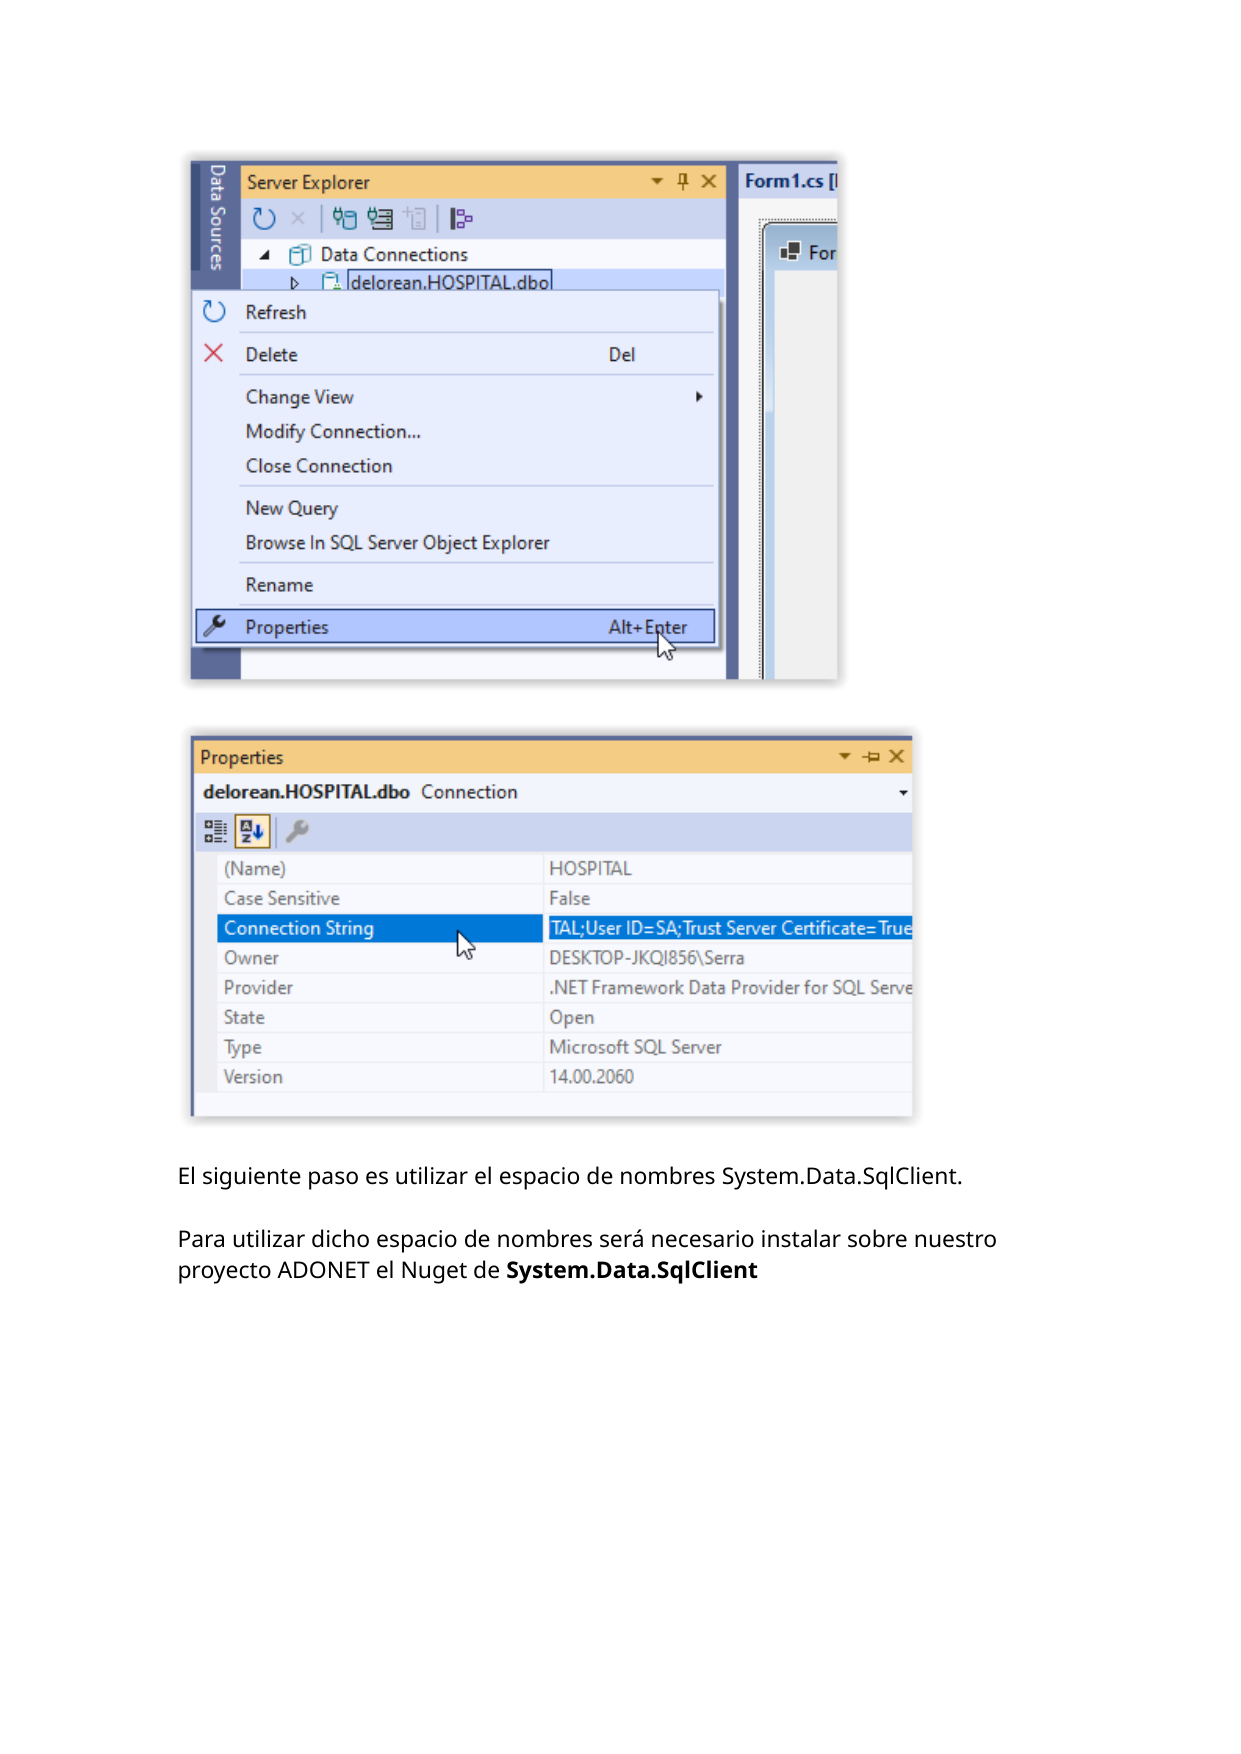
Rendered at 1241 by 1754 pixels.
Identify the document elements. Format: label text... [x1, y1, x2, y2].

text Para utilizar dicho espacio de nombres será necesario instalar sobre nuestro proyecto ADONET el Nuget de System.Data.SqlClient [177, 1223, 1063, 1285]
text El siguiente paso es utilizar el espacio de nombres System.Data.SqlClient. [177, 1160, 1063, 1191]
picture [177, 722, 924, 1129]
picture [177, 147, 849, 692]
